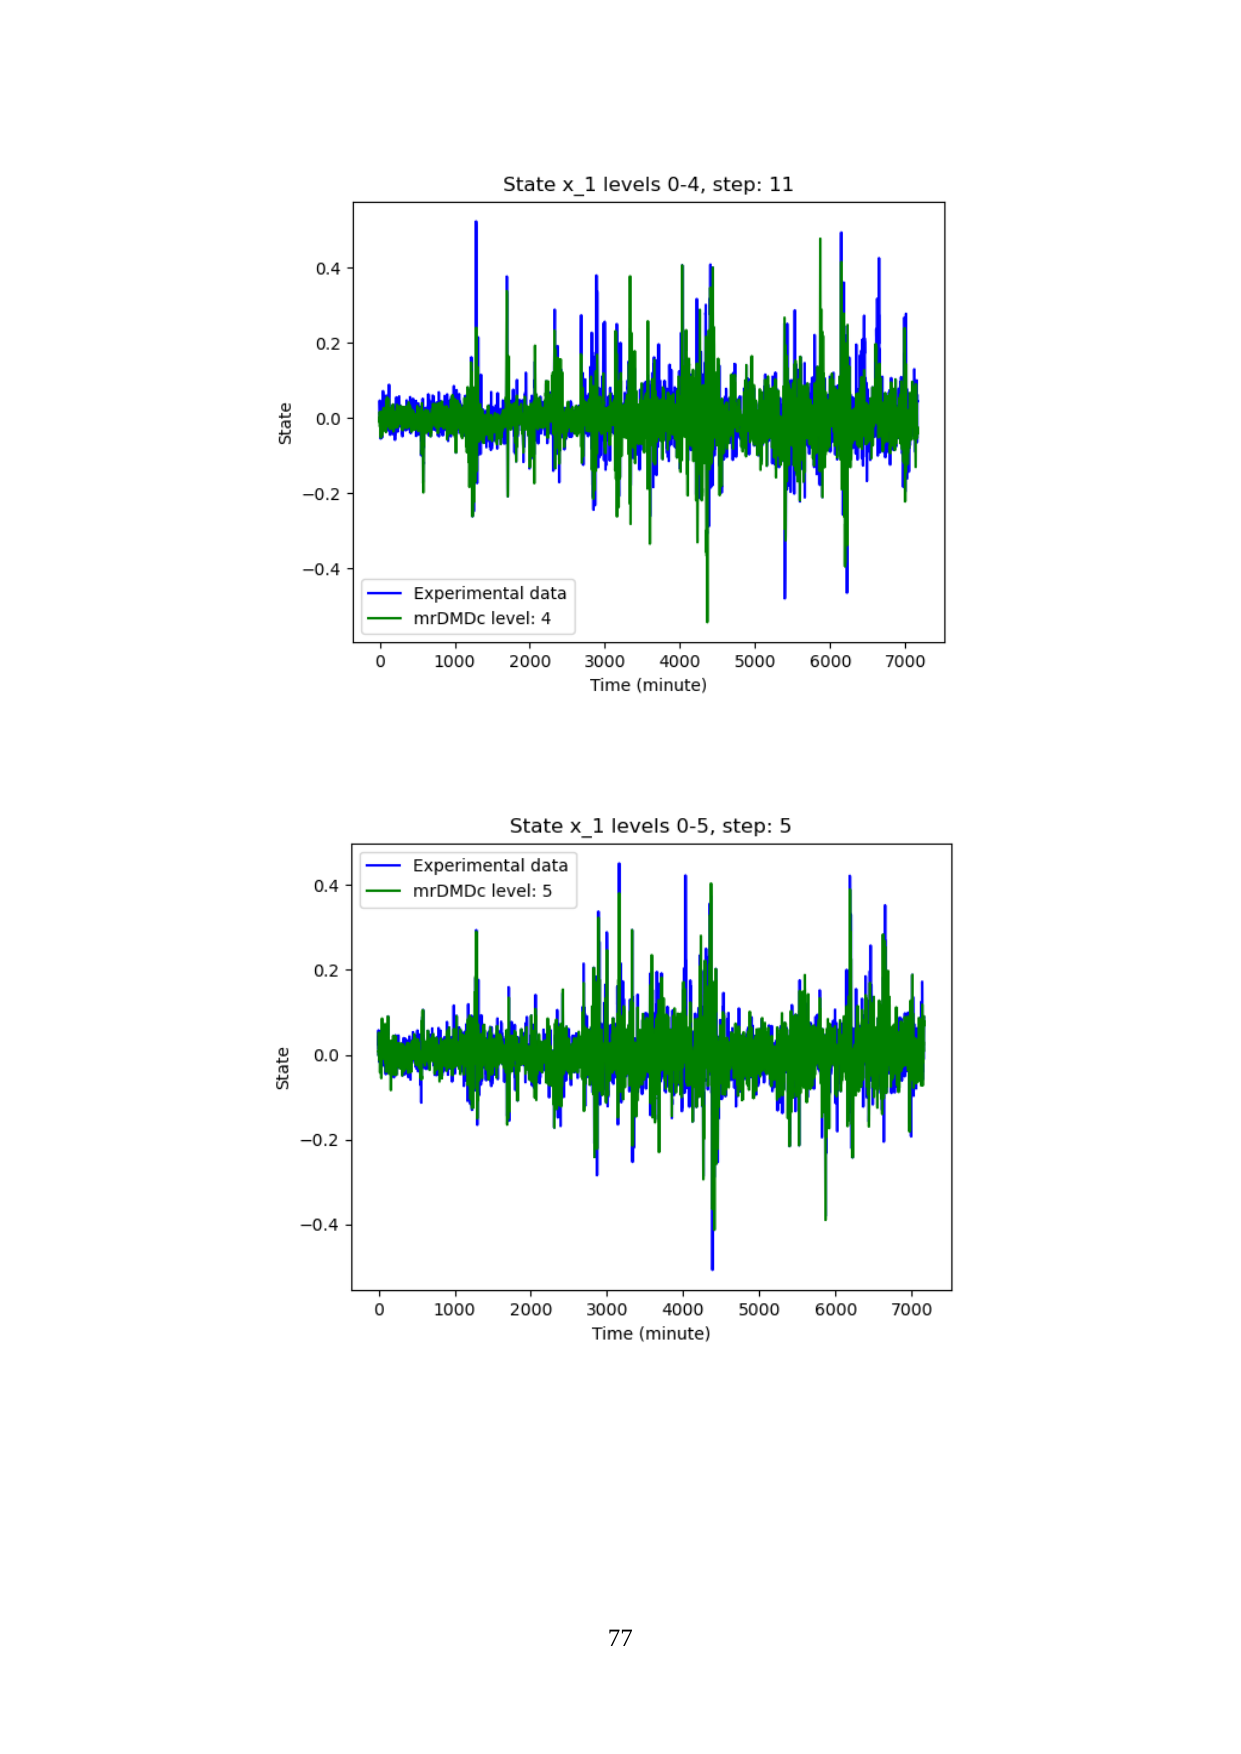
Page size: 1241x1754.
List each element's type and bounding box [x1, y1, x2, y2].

picture [263, 788, 978, 1353]
picture [267, 147, 973, 703]
